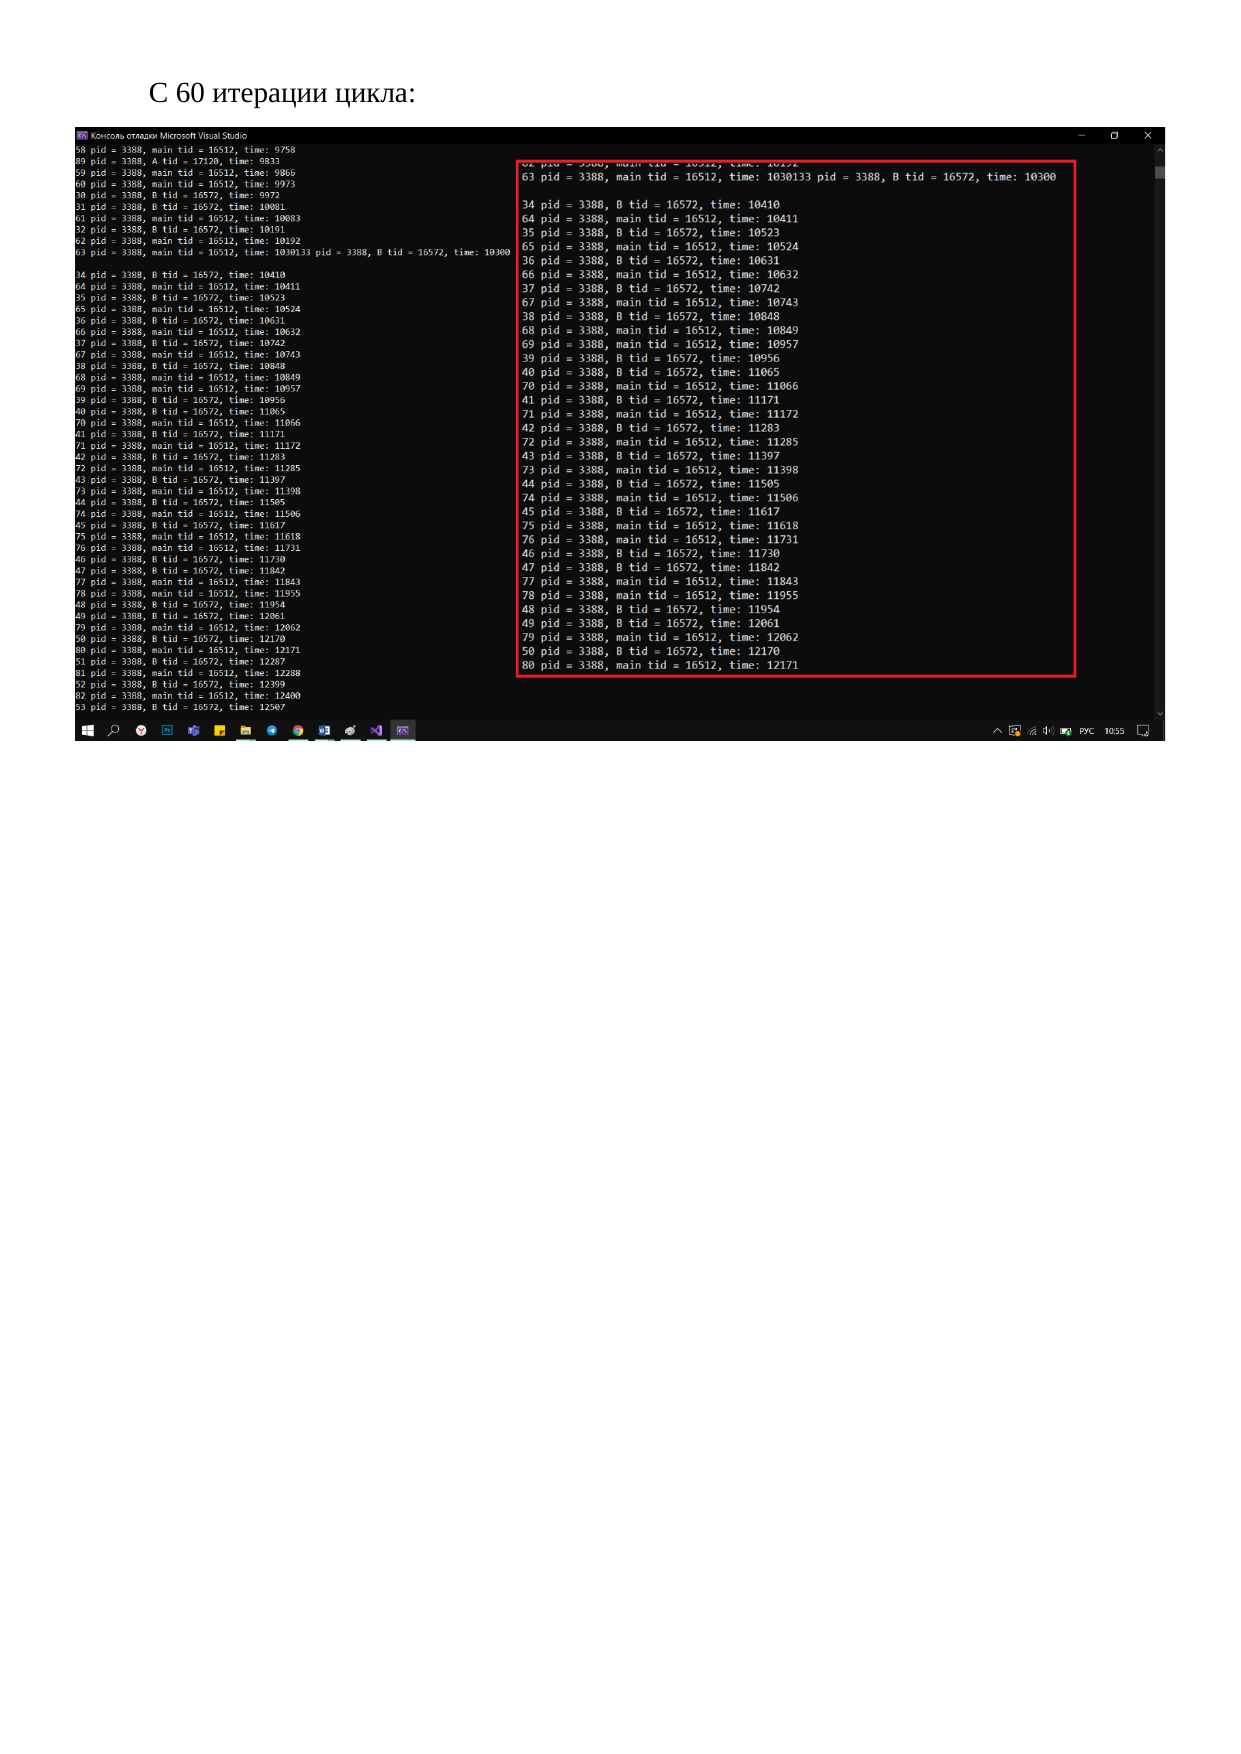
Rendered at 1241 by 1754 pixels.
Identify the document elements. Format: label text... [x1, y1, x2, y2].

picture [75, 127, 1166, 741]
text С 60 итерации цикла: [75, 75, 1165, 108]
